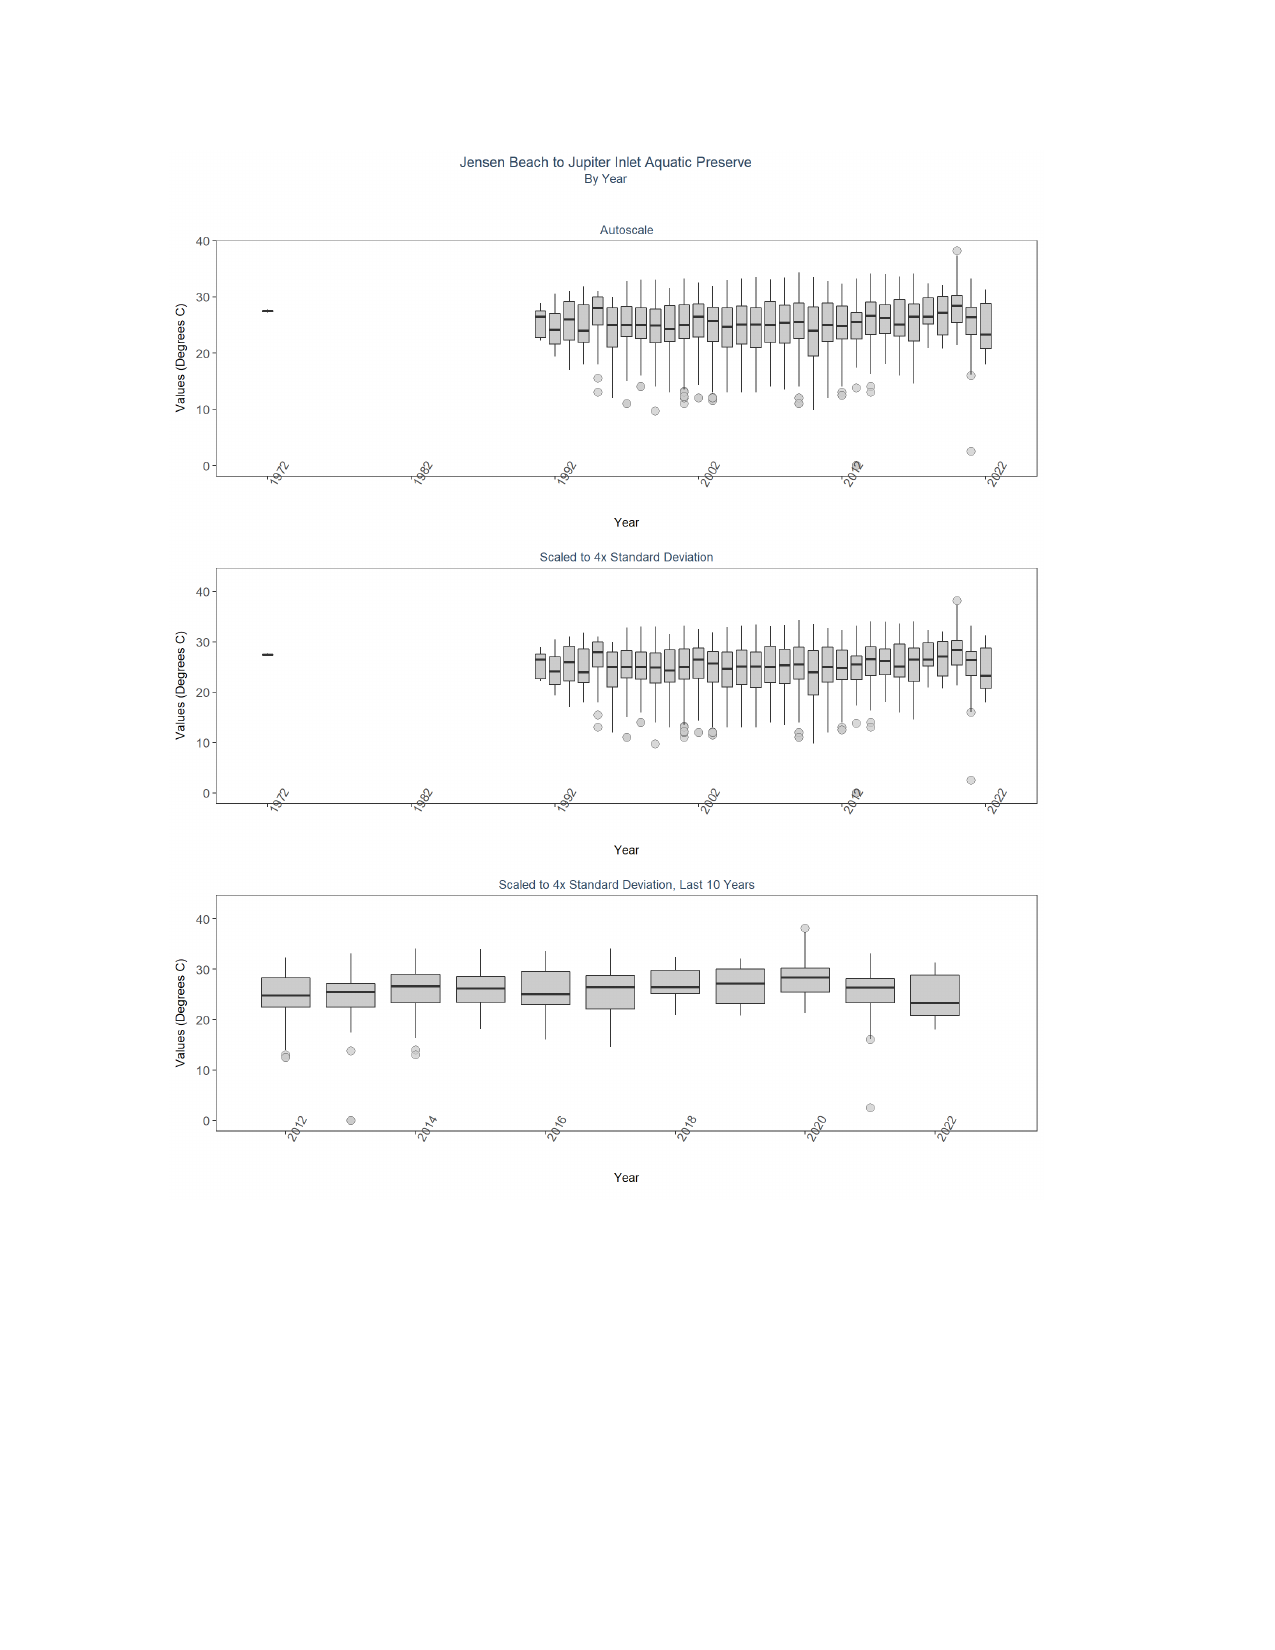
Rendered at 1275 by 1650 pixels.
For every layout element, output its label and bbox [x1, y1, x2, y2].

picture [168, 150, 1044, 1200]
